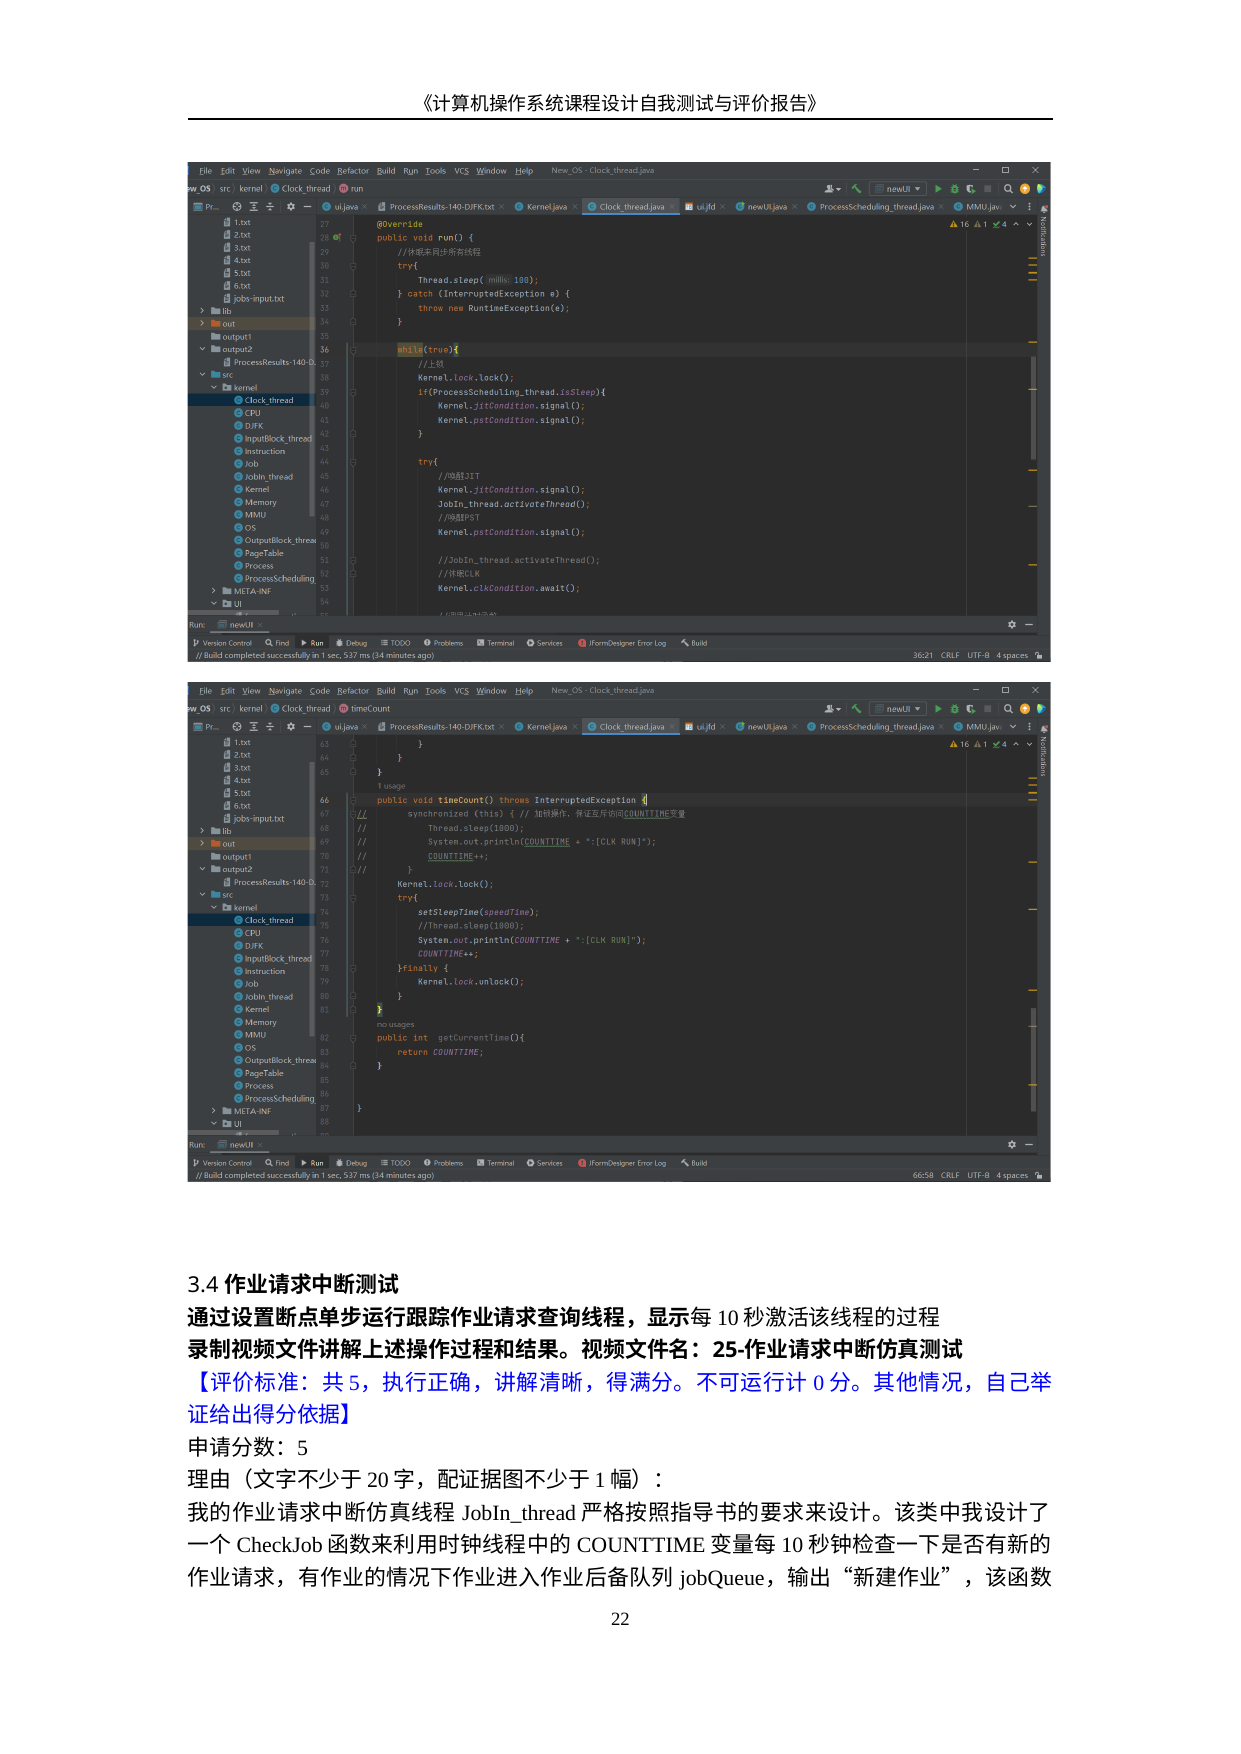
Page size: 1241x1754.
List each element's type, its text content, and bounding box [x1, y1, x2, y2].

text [187, 1494, 1053, 1592]
picture [187, 162, 1051, 662]
text 【评价标准：共5，执行正确，讲解清晰，得满分。不可运行计0分。其他情况，自己举证给出得分依据】 [187, 1364, 1053, 1429]
text 理由（文字不少于20字，配证据图不少于1幅）： [187, 1462, 1053, 1494]
text 3.4 作业请求中断测试 [187, 1267, 1053, 1299]
text 录制视频文件讲解上述操作过程和结果。视频文件名：25-作业请求中断仿真测试 [187, 1332, 1053, 1364]
text 申请分数：5 [187, 1429, 1053, 1462]
picture [187, 682, 1051, 1182]
text 通过设置断点单步运行跟踪作业请求查询线程，显示每10秒激活该线程的过程 [187, 1299, 1053, 1332]
